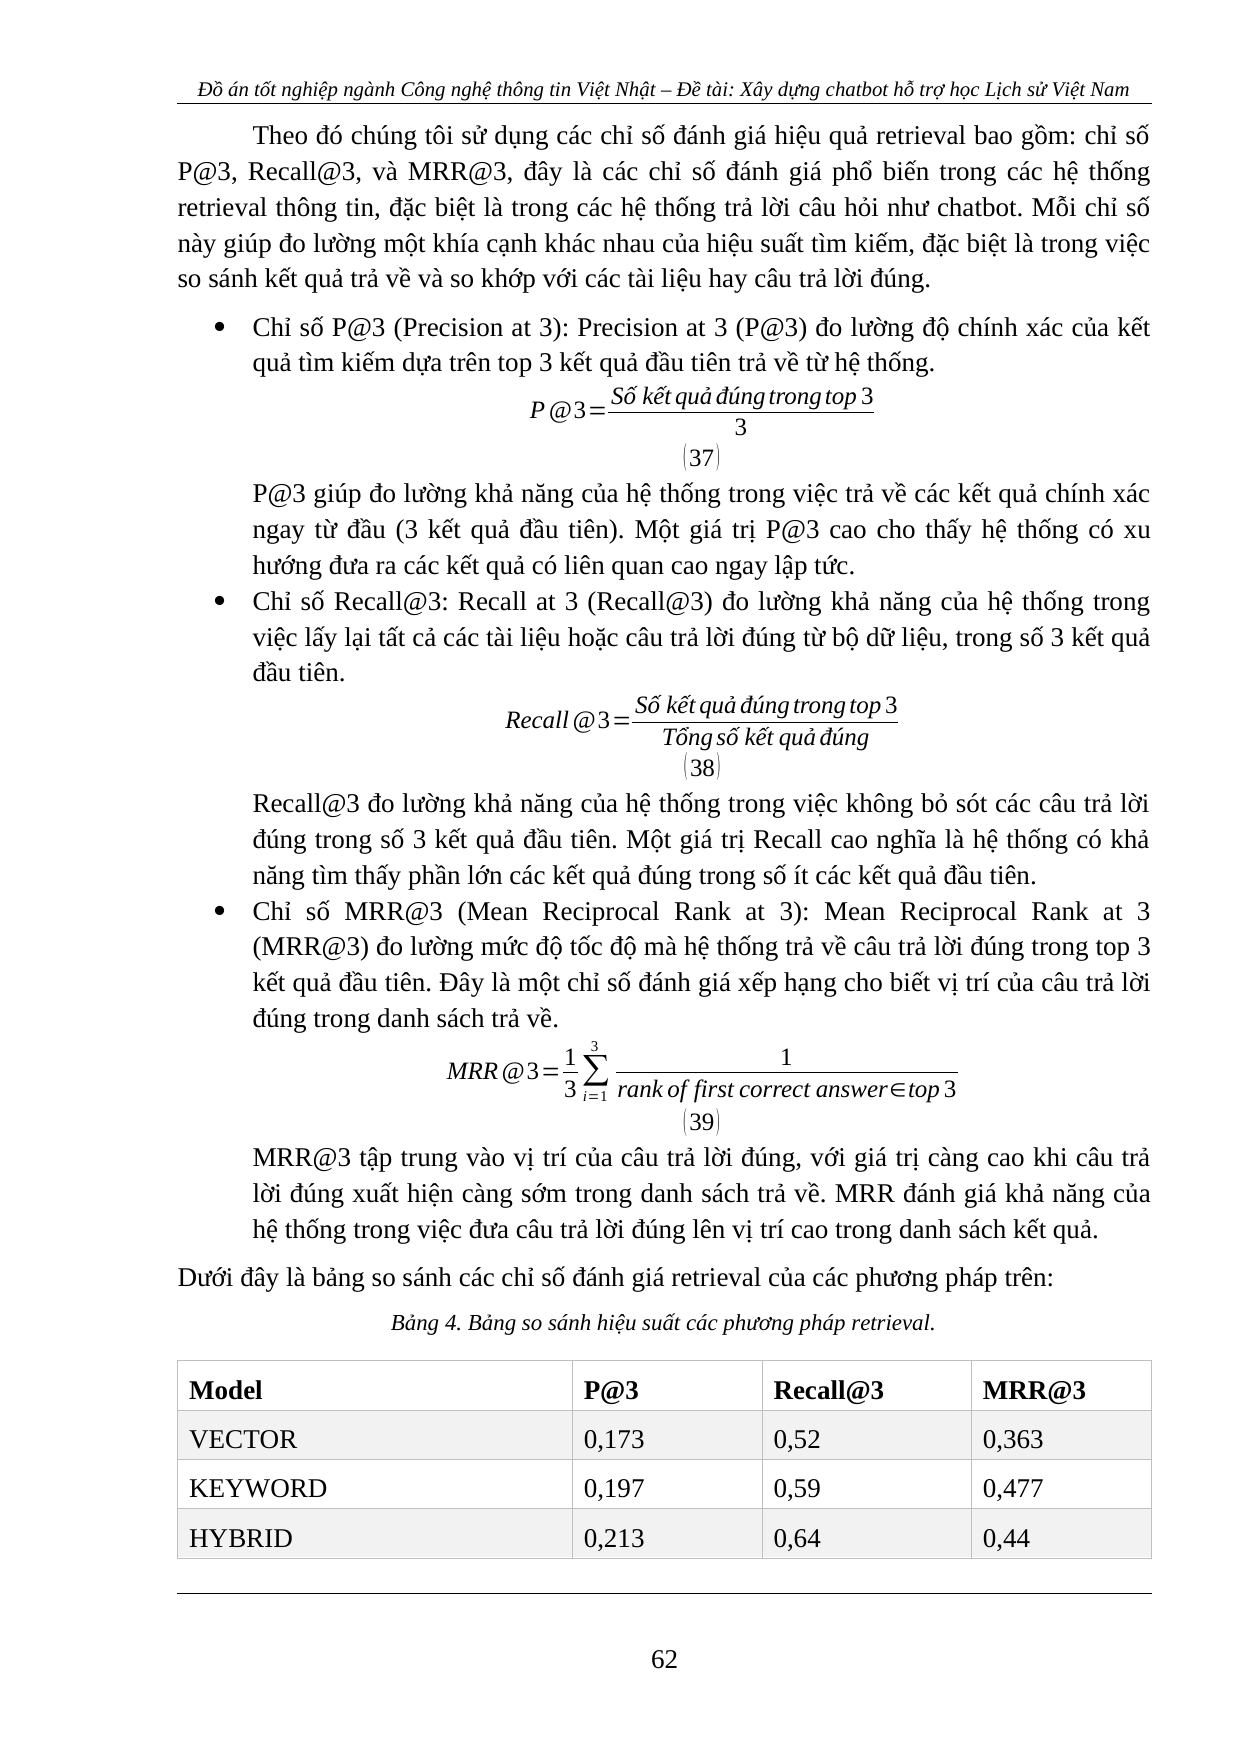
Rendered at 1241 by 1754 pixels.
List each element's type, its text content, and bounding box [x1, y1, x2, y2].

table_cell 0,213 [573, 1509, 762, 1557]
list P@3 giúp đo lường khả năng của hệ thống trong việc trả về các kết quả chính xác ngay từ đầu (3 kết quả đầu tiên). Một giá trị P@3 cao cho thấy hệ thống có xu hướng đưa ra các kết quả có liên quan cao ngay lập tức. [252, 478, 1152, 580]
list Chỉ số Recall@3: Recall at 3 (Recall@3) đo lường khả năng của hệ thống trong việc lấy lại tất cả các tài liệu hoặc câu trả lời đúng từ bộ dữ liệu, trong số 3 kết quả đầu tiên. [215, 585, 1152, 687]
list MRR@3 tập trung vào vị trí của câu trả lời đúng, với giá trị càng cao khi câu trả lời đúng xuất hiện càng sớm trong danh sách trả về. MRR đánh giá khả năng của hệ thống trong việc đưa câu trả lời đúng lên vị trí cao trong danh sách kết quả. [252, 1141, 1152, 1244]
table_cell 0,59 [763, 1460, 971, 1508]
table_header P@3 [573, 1361, 762, 1410]
text Dưới đây là bảng so sánh các chỉ số đánh giá retrieval của các phương pháp trên: [177, 1261, 1152, 1292]
table_cell KEYWORD [178, 1460, 572, 1508]
list Recall@3 đo lường khả năng của hệ thống trong việc không bỏ sót các câu trả lời đúng trong số 3 kết quả đầu tiên. Một giá trị Recall cao nghĩa là hệ thống có khả năng tìm thấy phần lớn các kết quả đúng trong số ít các kết quả đầu tiên. [252, 787, 1152, 890]
table_cell 0,64 [763, 1509, 971, 1557]
table_cell HYBRID [178, 1509, 572, 1557]
table_cell 0,197 [573, 1460, 762, 1508]
list Chỉ số P@3 (Precision at 3): Precision at 3 (P@3) đo lường độ chính xác của kết quả tìm kiếm dựa trên top 3 kết quả đầu tiên trả về từ hệ thống. [215, 311, 1152, 378]
table_header Recall@3 [763, 1361, 971, 1410]
table_header Model [178, 1361, 572, 1410]
table_cell 0,173 [573, 1411, 762, 1459]
table_cell 0,52 [763, 1411, 971, 1459]
table_cell 0,44 [972, 1509, 1151, 1557]
text Theo đó chúng tôi sử dụng các chỉ số đánh giá hiệu quả retrieval bao gồm: chỉ số P@3, Recall@3, và MRR@3, đây là các chỉ số đánh giá phổ biến trong các hệ thống retrieval thông tin, đặc biệt là trong các hệ thống trả lời câu hỏi như chatbot. Mỗi chỉ số này giúp đo lường một khía cạnh khác nhau của hiệu suất tìm kiếm, đặc biệt là trong việc so sánh kết quả trả về và so khớp với các tài liệu hay câu trả lời đúng. [177, 119, 1152, 293]
table_header MRR@3 [972, 1361, 1151, 1410]
table_cell VECTOR [178, 1411, 572, 1459]
table_cell 0,363 [972, 1411, 1151, 1459]
table_cell 0,477 [972, 1460, 1151, 1508]
list Chỉ số MRR@3 (Mean Reciprocal Rank at 3): Mean Reciprocal Rank at 3 (MRR@3) đo lường mức độ tốc độ mà hệ thống trả về câu trả lời đúng trong top 3 kết quả đầu tiên. Đây là một chỉ số đánh giá xếp hạng cho biết vị trí của câu trả lời đúng trong danh sách trả về. [215, 895, 1152, 1033]
